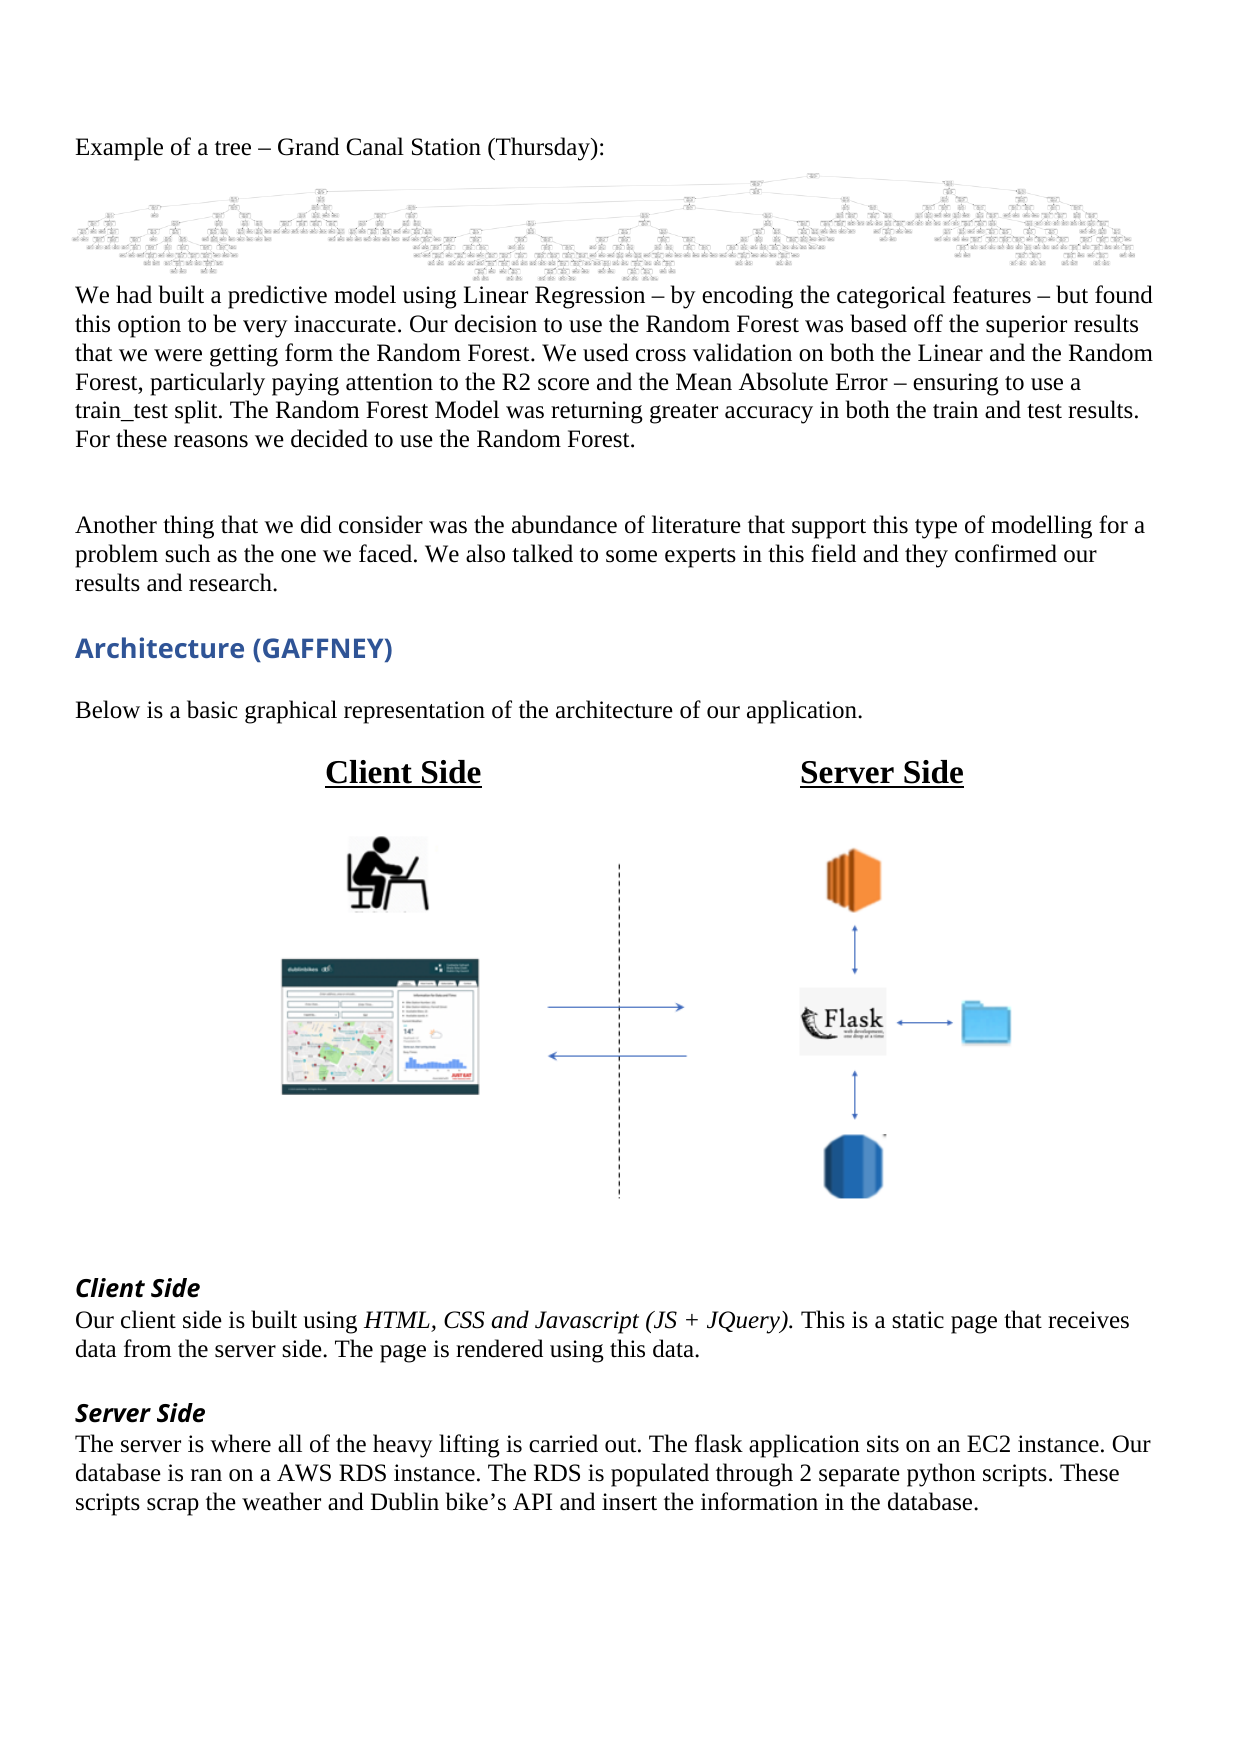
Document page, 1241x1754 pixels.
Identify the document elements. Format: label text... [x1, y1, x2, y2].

picture [193, 791, 1047, 1239]
subtitle Architecture (GAFFNEY) [75, 629, 1165, 666]
text Client Side Server Side [225, 753, 1165, 791]
text Our client side is built using HTML, CSS and Javascript (JS + JQuery). This is a static page that receives data from the server side. The page is rendered using this data. [75, 1305, 1165, 1363]
subtitle Client Side [75, 1271, 1165, 1305]
text We had built a predictive model using Linear Regression – by encoding the categorical features – but found this option to be very inaccurate. Our decision to use the Random Forest was based off the superior results that we were getting form the Random Forest. We used cross validation on both the Linear and the Random Forest, particularly paying attention to the R2 score and the Mean Absolute Error – ensuring to use a train_test split. The Random Forest Model was returning greater accuracy in both the train and test results. For these reasons we decided to use the Random Forest. [75, 219, 1165, 453]
text Example of a tree – Grand Canal Station (Thursday): [75, 132, 1165, 161]
text Below is a basic graphical representation of the architecture of our application. [75, 695, 1165, 724]
picture [71, 173, 1136, 281]
text The server is where all of the heavy lifting is carried out. The flask application sits on an EC2 instance. Our database is ran on a AWS RDS instance. The RDS is populated through 2 separate python scripts. These scripts scrap the weather and Dublin bike’s API and insert the information in the database. [75, 1429, 1165, 1516]
subtitle Server Side [75, 1396, 1165, 1429]
text Another thing that we did consider was the abundance of literature that support this type of modelling for a problem such as the one we faced. We also talked to some experts in this field and they confirmed our results and research. [75, 510, 1165, 597]
